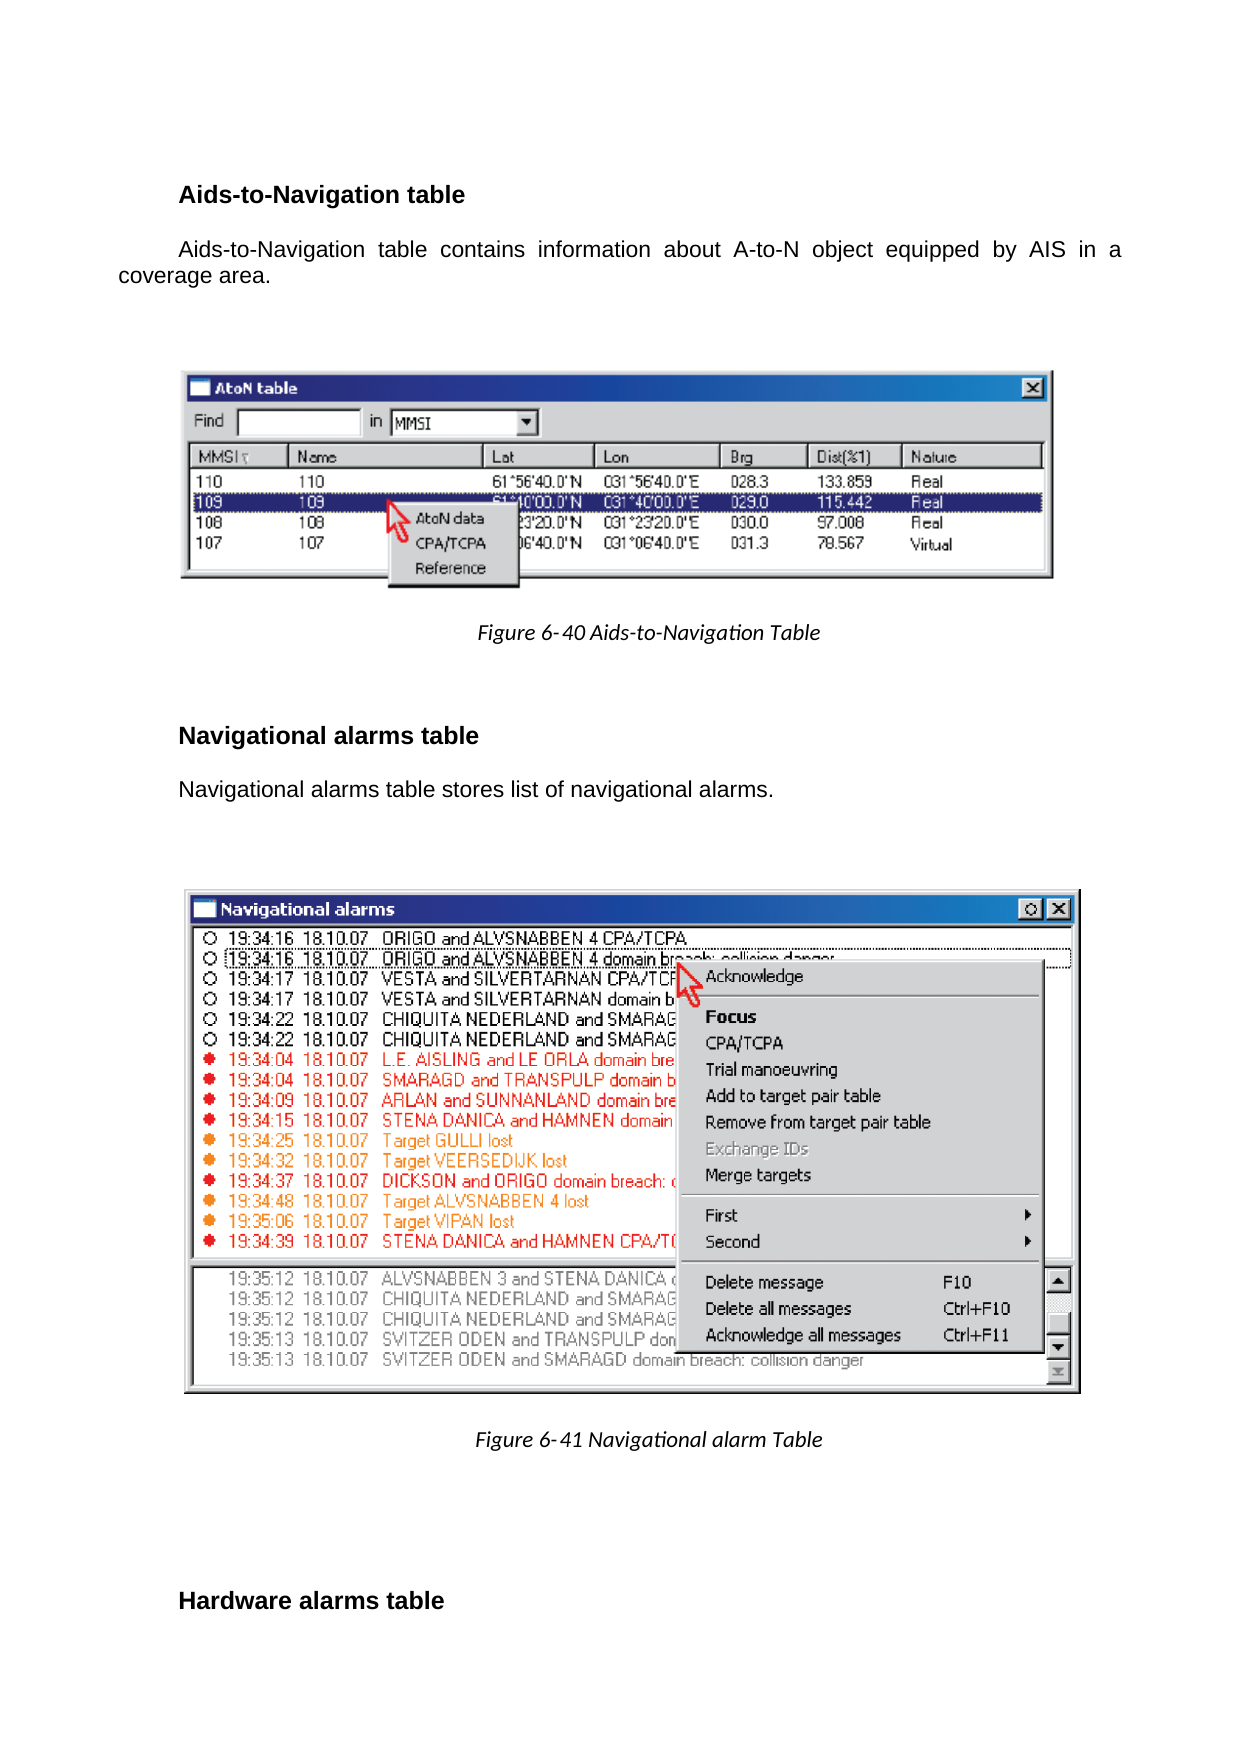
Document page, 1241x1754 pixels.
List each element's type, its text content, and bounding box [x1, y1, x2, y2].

subtitle Aids-to-Navigation table [118, 180, 1122, 209]
subtitle Hardware alarms table [118, 1586, 1122, 1615]
text Aids-to-Navigation table contains information about A-to-N object equipped by AIS in a coverage area. [118, 236, 1122, 289]
text Navigational alarms table stores list of navigational alarms. [118, 776, 1122, 803]
subtitle Navigational alarms table [118, 721, 1122, 749]
